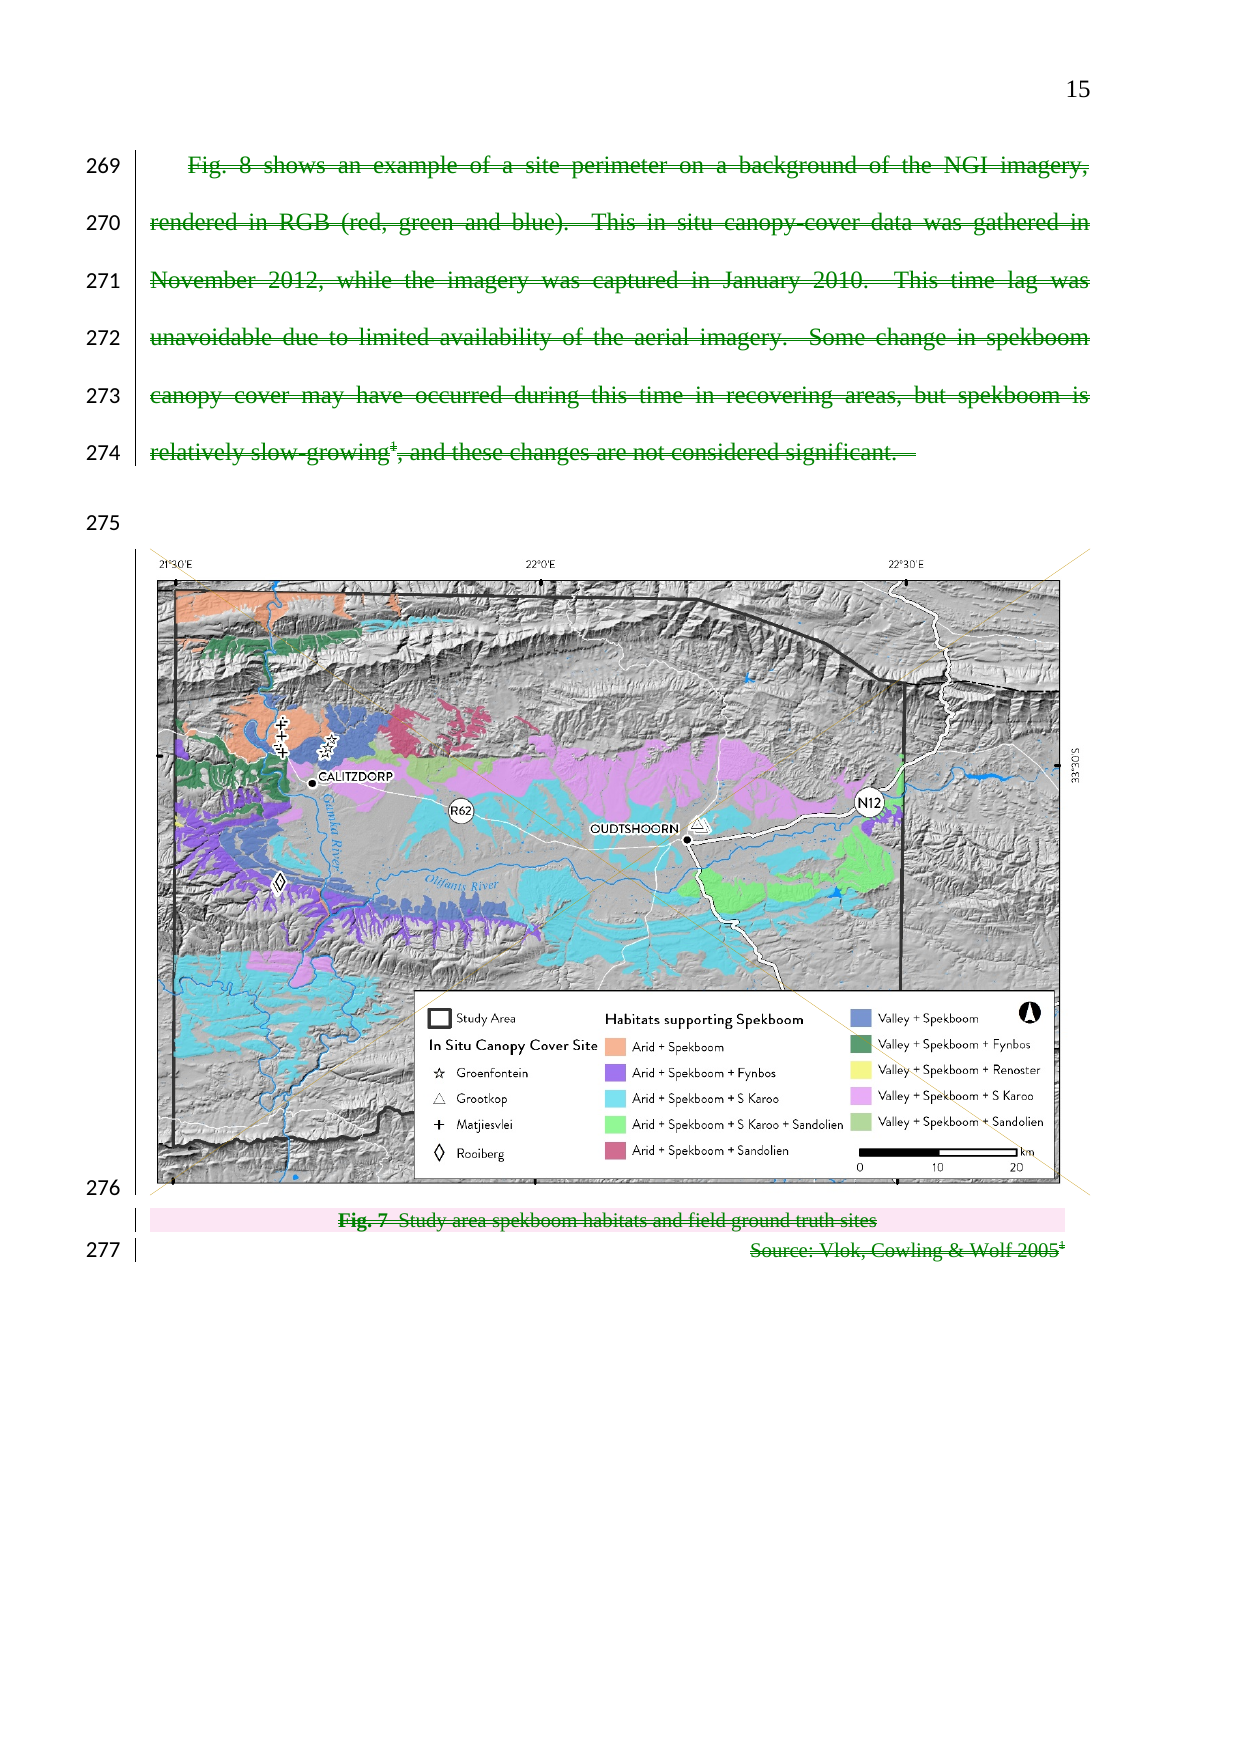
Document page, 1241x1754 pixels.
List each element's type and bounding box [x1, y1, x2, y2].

picture [151, 873, 1089, 1196]
picture [622, 549, 1091, 1195]
picture [150, 550, 618, 1194]
picture [151, 548, 1089, 871]
